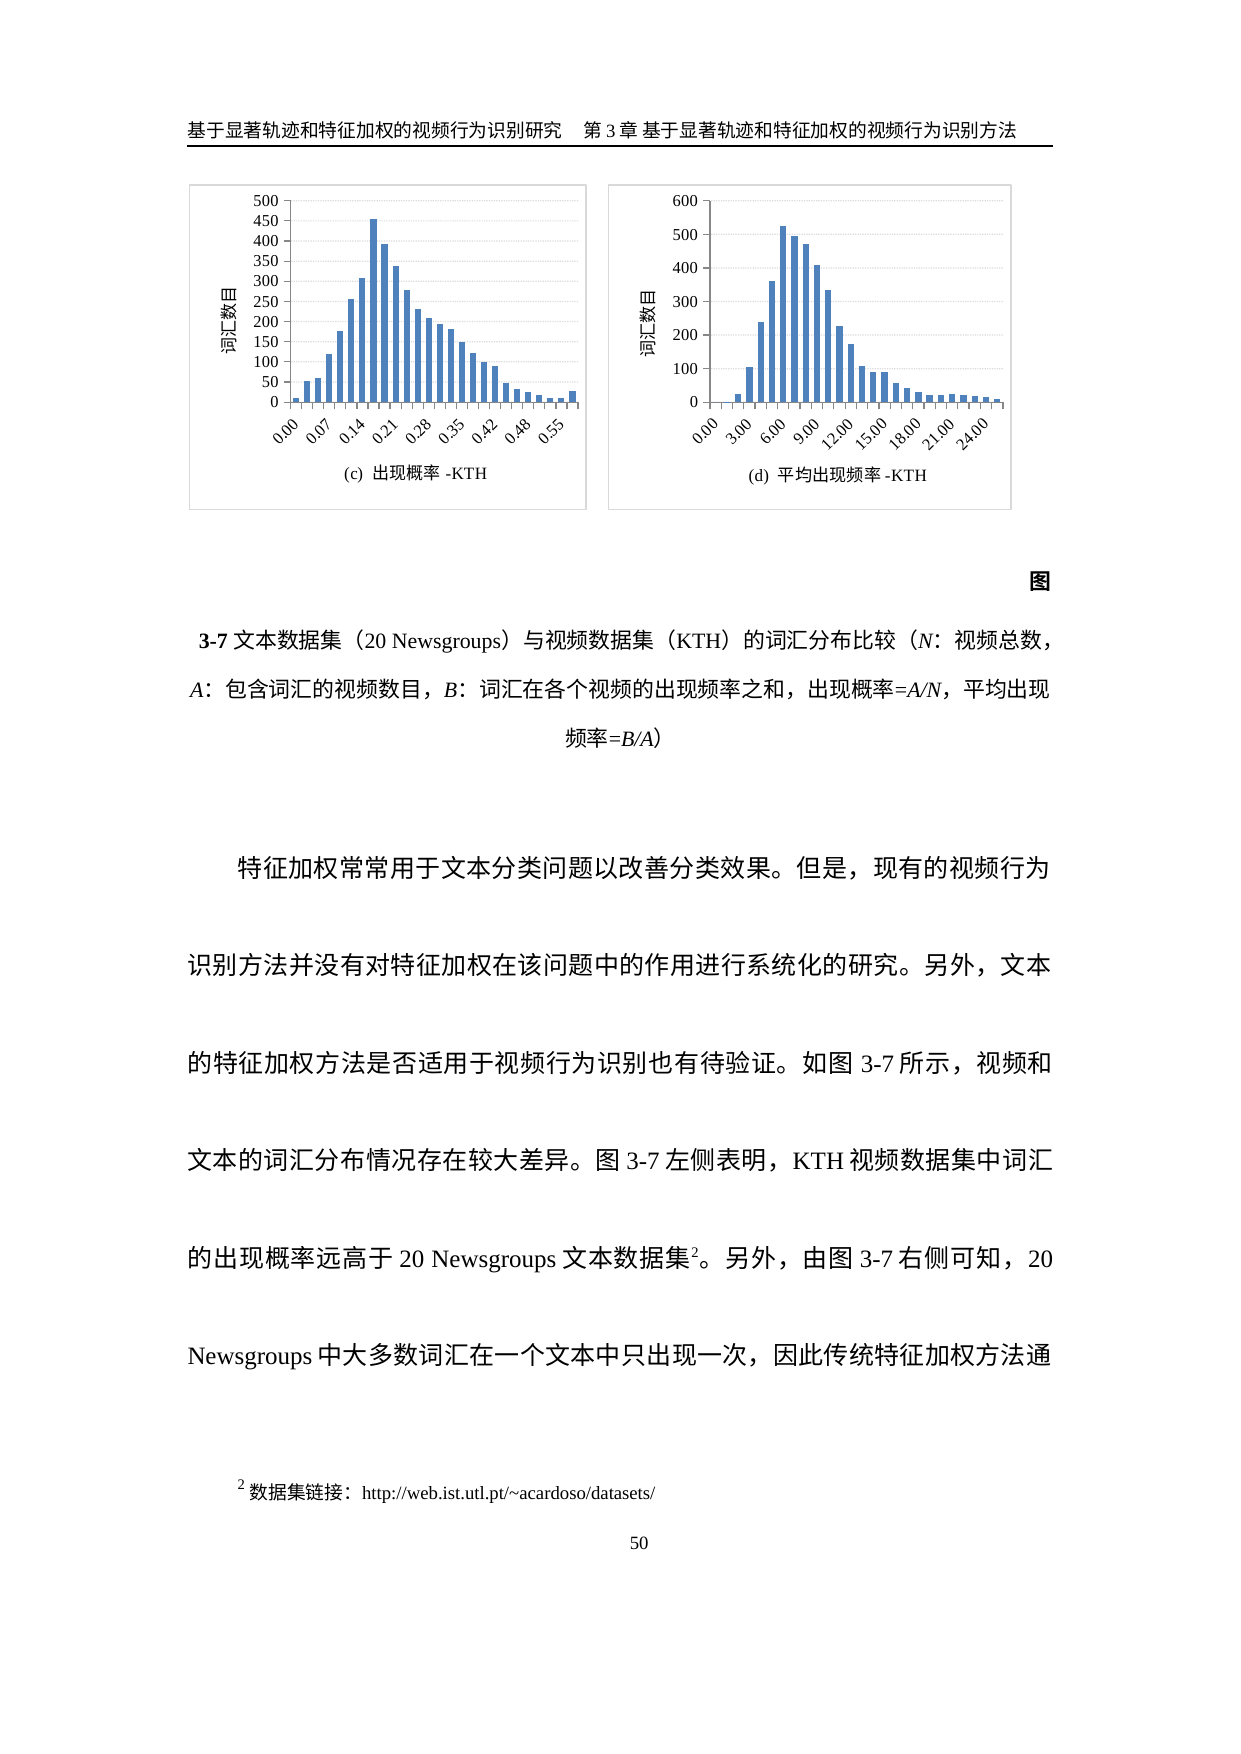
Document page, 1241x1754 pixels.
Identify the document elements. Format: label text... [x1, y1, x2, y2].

text 图3-7 文本数据集（20 Newsgroups）与视频数据集（KTH）的词汇分布比较（N：视频总数，A：包含词汇的视频数目，B：词汇在各个视频的出现频率之和，出现概率=A/N，平均出现频率=B/A） [187, 184, 1053, 753]
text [187, 834, 1053, 1386]
